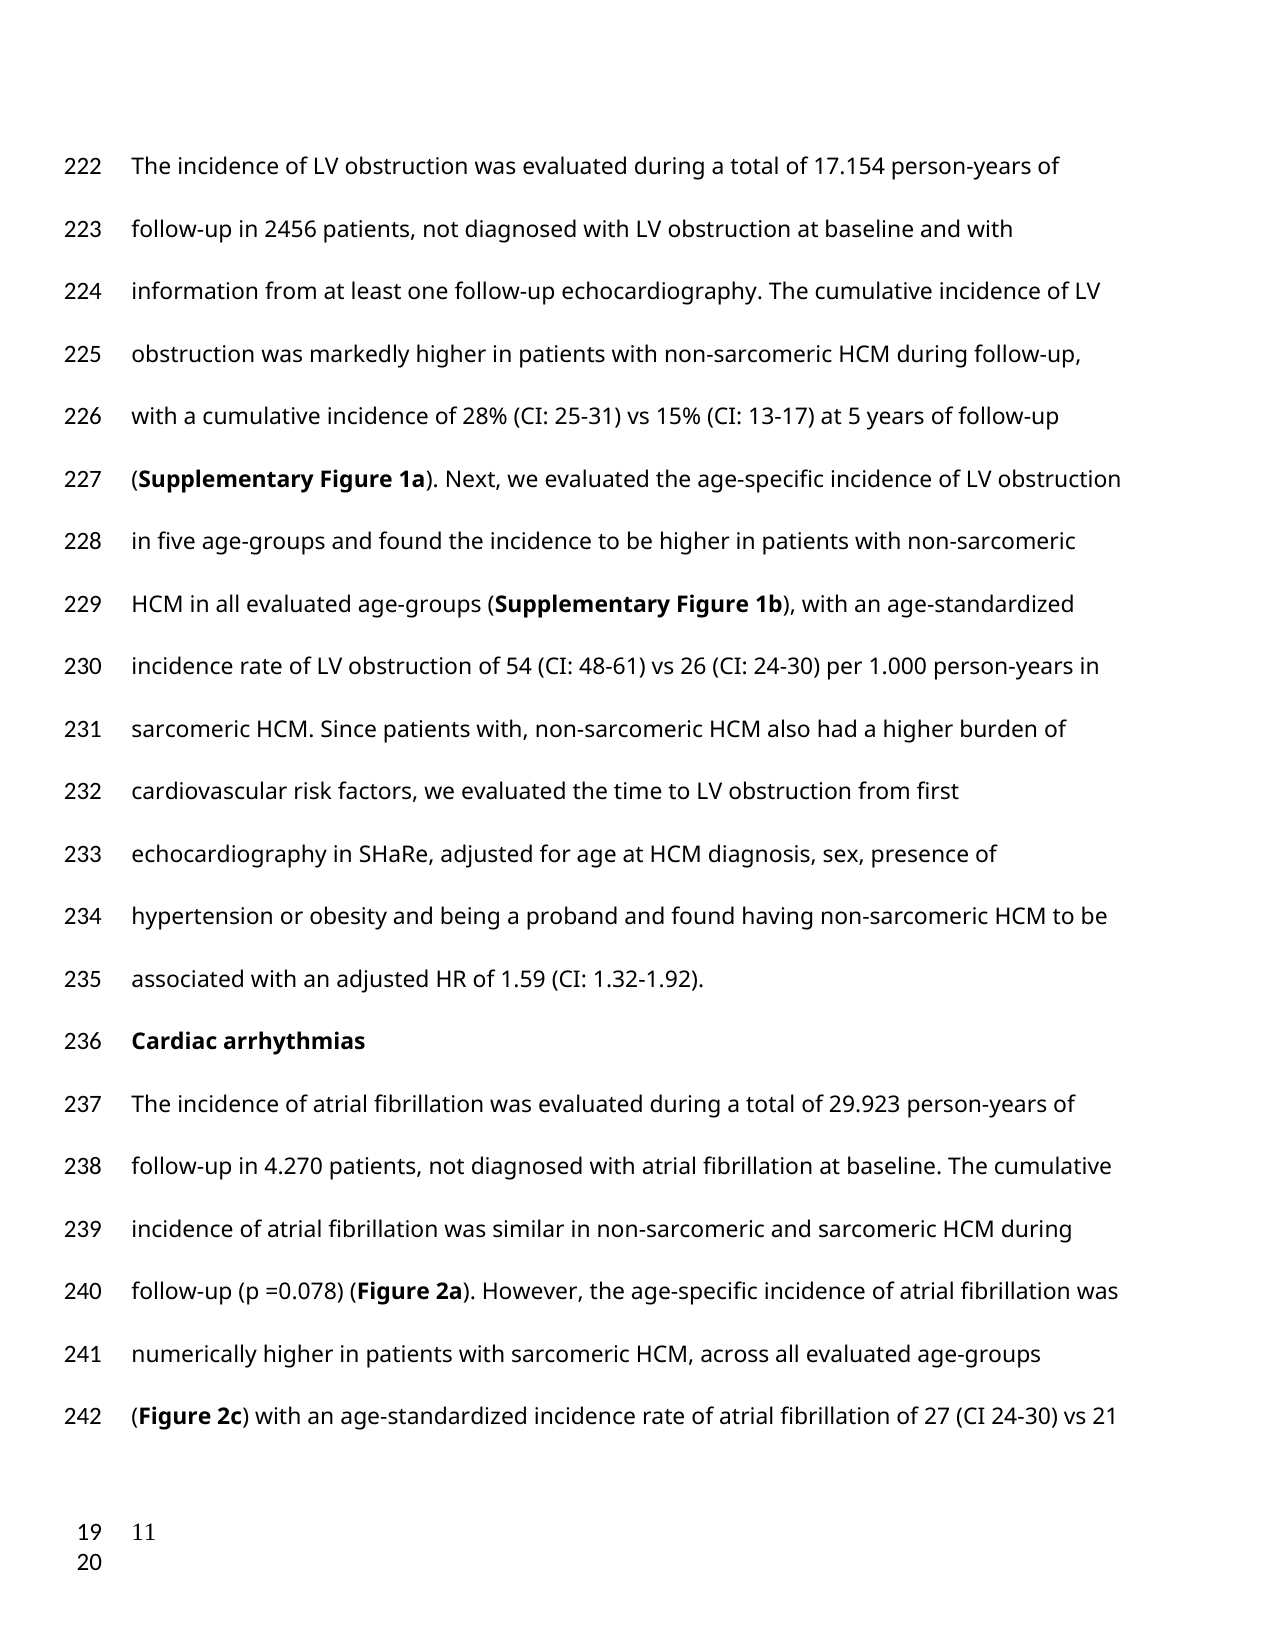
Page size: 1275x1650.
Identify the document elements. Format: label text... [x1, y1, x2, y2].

text Cardiac arrhythmias [131, 1025, 1125, 1056]
text The incidence of LV obstruction was evaluated during a total of 17.154 person-years of follow-up in 2456 patients, not diagnosed with LV obstruction at baseline and with information from at least one follow-up echocardiography. The cumulative incidence of LV obstruction was markedly higher in patients with non-sarcomeric HCM during follow-up, with a cumulative incidence of 28% (CI: 25-31) vs 15% (CI: 13-17) at 5 years of follow-up (Supplementary Figure 1a). Next, we evaluated the age-specific incidence of LV obstruction in five age-groups and found the incidence to be higher in patients with non-sarcomeric HCM in all evaluated age-groups (Supplementary Figure 1b), with an age-standardized incidence rate of LV obstruction of 54 (CI: 48-61) vs 26 (CI: 24-30) per 1.000 person-years in sarcomeric HCM. Since patients with, non-sarcomeric HCM also had a higher burden of cardiovascular risk factors, we evaluated the time to LV obstruction from first echocardiography in SHaRe, adjusted for age at HCM diagnosis, sex, presence of hypertension or obesity and being a proband and found having non-sarcomeric HCM to be associated with an adjusted HR of 1.59 (CI: 1.32-1.92). [131, 150, 1125, 994]
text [131, 1087, 1125, 1431]
